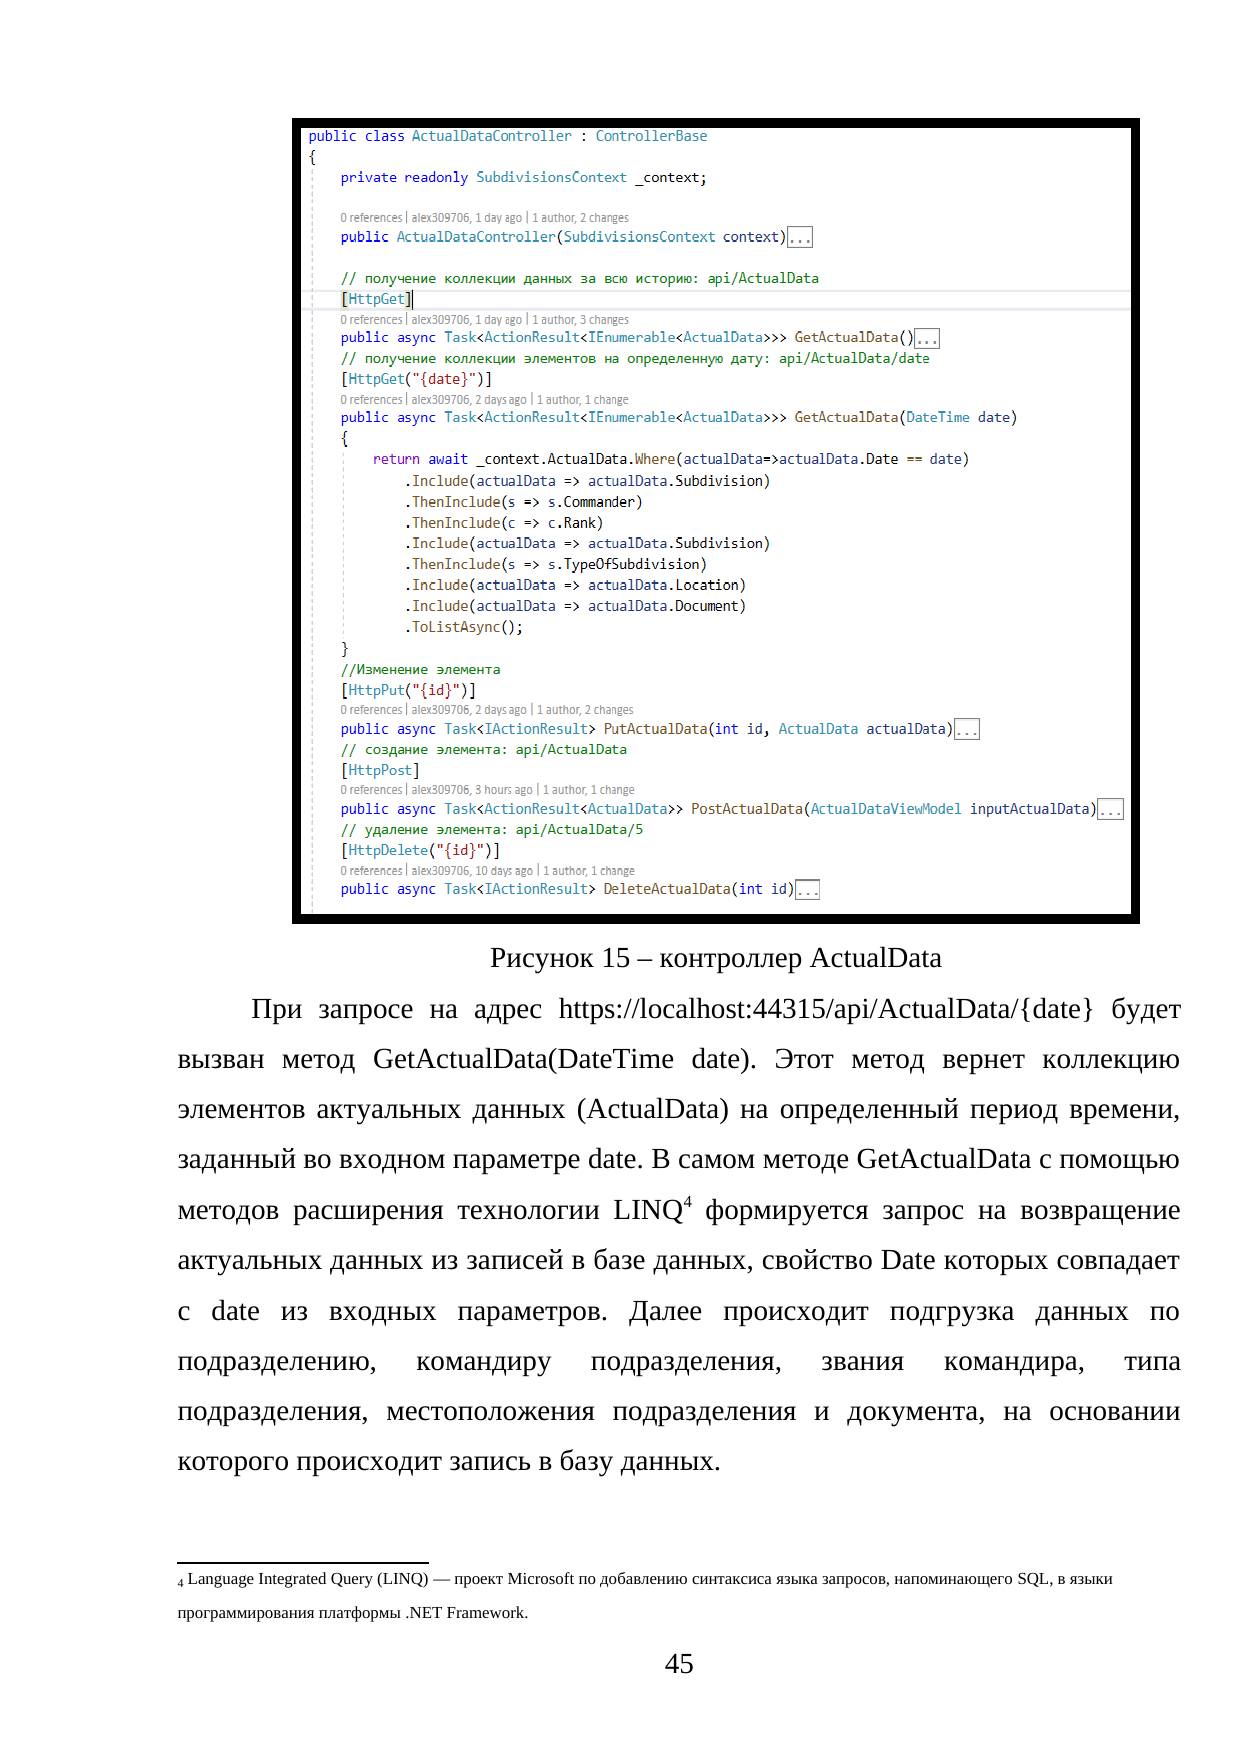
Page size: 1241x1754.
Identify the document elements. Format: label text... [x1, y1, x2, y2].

text При запросе на адрес https://localhost:44315/api/ActualData/{date} будет вызван метод GetActualData(DateTime date). Этот метод вернет коллекцию элементов актуальных данных (ActualData) на определенный период времени, заданный во входном параметре date. В самом методе GetActualData с помощью методов расширения технологии LINQ формируется запрос на возвращение актуальных данных из записей в базе данных, свойство Date которых совпадает с date из входных параметров. Далее происходит подгрузка данных по подразделению, командиру подразделения, звания командира, типа подразделения, местоположения подразделения и документа, на основании которого происходит запись в базу данных. [177, 991, 1181, 1477]
text Рисунок 15 – контроллер ActualData [177, 940, 1181, 974]
picture [301, 128, 1131, 914]
